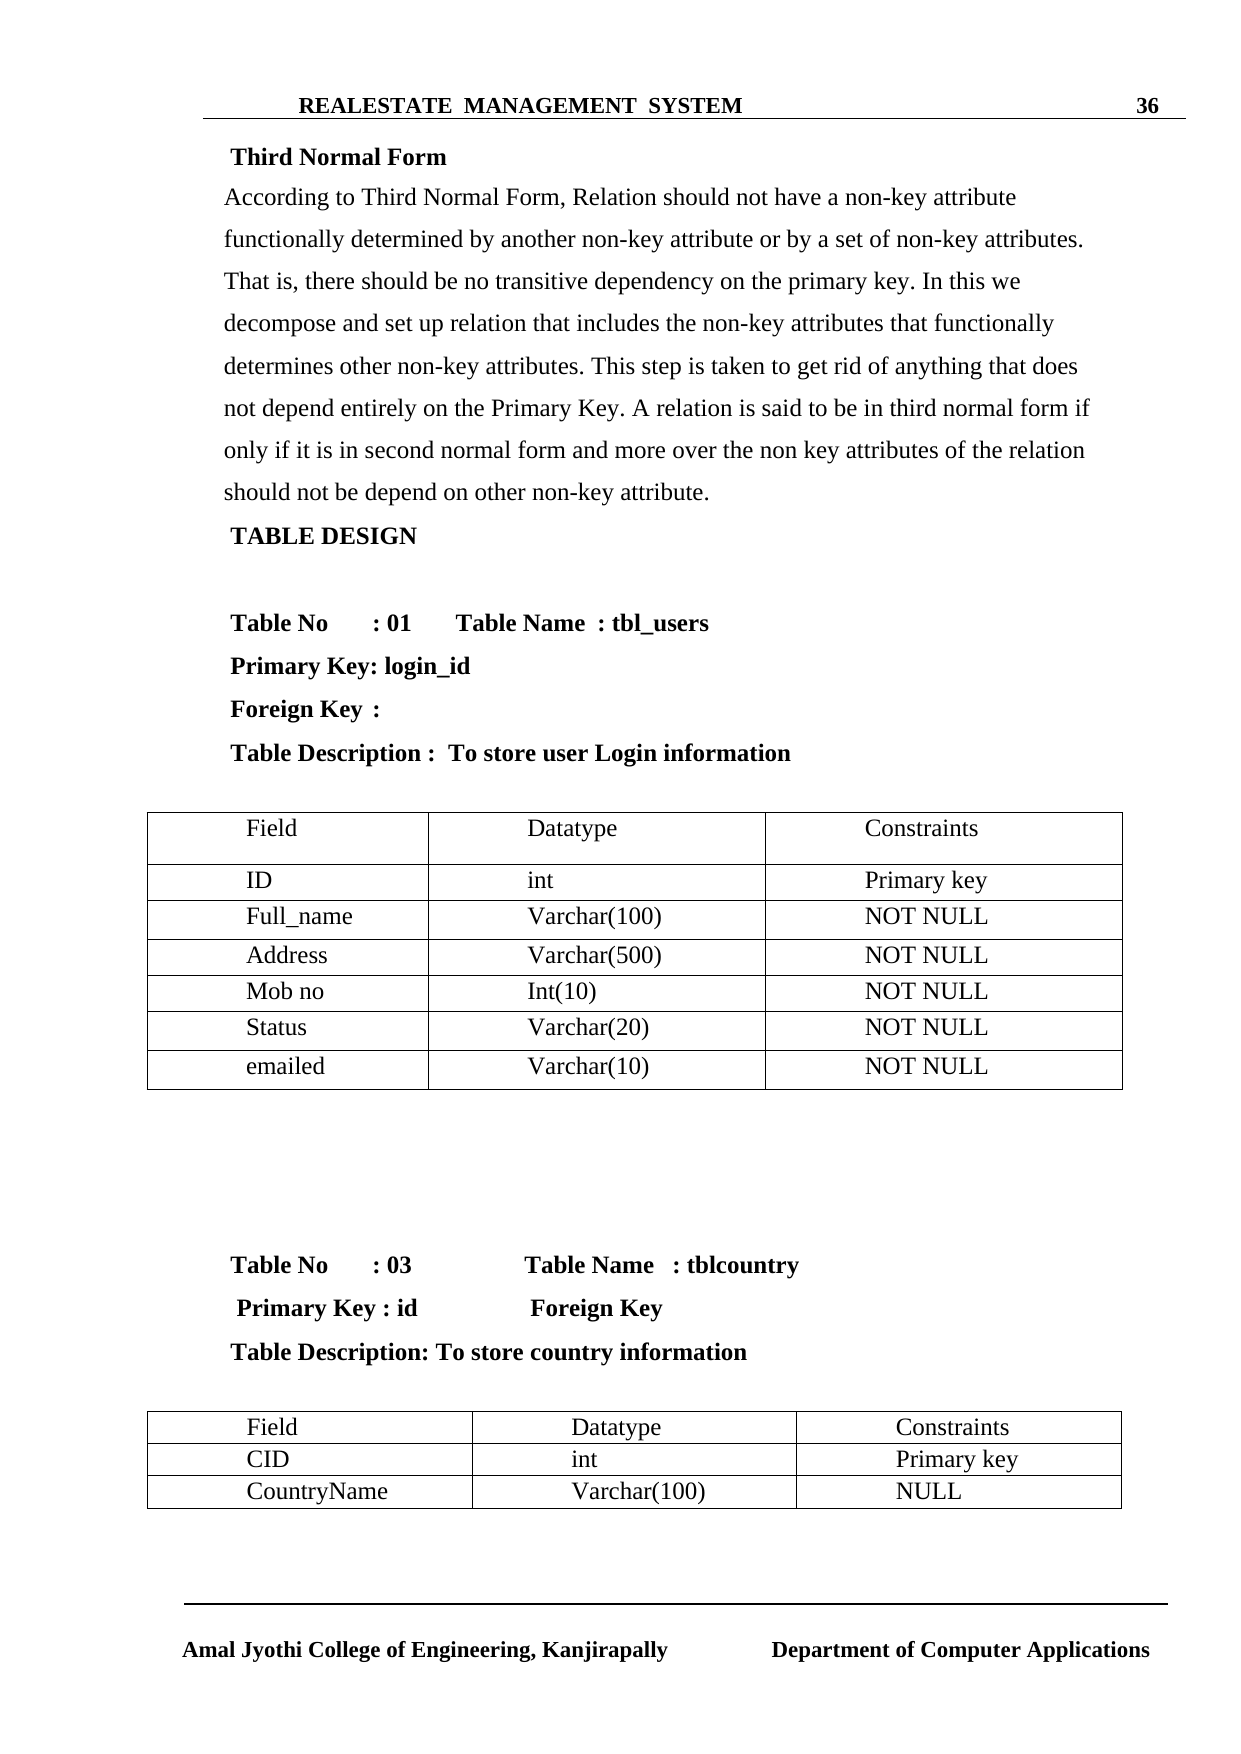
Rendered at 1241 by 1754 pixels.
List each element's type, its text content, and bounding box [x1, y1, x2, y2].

text TABLE DESIGN [230, 521, 1221, 550]
table_header Constraints [797, 1412, 1121, 1443]
table_cell Status [148, 1012, 428, 1050]
table_cell Varchar(500) [429, 940, 765, 975]
table_cell int [429, 865, 765, 900]
table_cell ID [148, 865, 428, 900]
table_cell CountryName [148, 1476, 472, 1508]
subtitle Table Description : To store user Login information [230, 738, 1221, 767]
subtitle Table Description: To store country information [230, 1337, 1221, 1365]
table_header Constraints [766, 813, 1122, 864]
subtitle Third Normal Form [230, 142, 1221, 170]
table_cell NOT NULL [766, 901, 1122, 939]
text According to Third Normal Form, Relation should not have a non-key attribute functionally determined by another non-key attribute or by a set of non-key attributes. That is, there should be no transitive dependency on the primary key. In this we decompose and set up relation that includes the non-key attributes that functionally determines other non-key attributes. This step is taken to get rid of anything that does not depend entirely on the Primary Key. A relation is said to be in third normal form if only if it is in second normal form and more over the non key attributes of the relation should not be depend on other non-key attribute. [224, 182, 1114, 506]
table_cell NOT NULL [766, 976, 1122, 1011]
table_cell Address [148, 940, 428, 975]
table_cell Int(10) [429, 976, 765, 1011]
table_cell Varchar(100) [429, 901, 765, 939]
subtitle Primary Key : id Foreign Key [230, 1293, 1221, 1322]
text Primary Key: login_id [230, 651, 590, 680]
table_cell NOT NULL [766, 1012, 1122, 1050]
table_header Datatype [473, 1412, 796, 1443]
table_cell Varchar(10) [429, 1051, 765, 1088]
table_cell NOT NULL [766, 1051, 1122, 1088]
table_cell Mob no [148, 976, 428, 1011]
table_header Field [148, 1412, 472, 1443]
subtitle Table No : 01 Table Name : tbl_users [230, 608, 1221, 636]
table_cell CID [148, 1444, 472, 1475]
table_cell emailed [148, 1051, 428, 1088]
table_cell Full_name [148, 901, 428, 939]
table_cell Primary key [766, 865, 1122, 900]
text Foreign Key : [230, 694, 590, 723]
table_cell int [473, 1444, 796, 1475]
table_cell NOT NULL [766, 940, 1122, 975]
table_cell NULL [797, 1476, 1121, 1508]
table_cell Primary key [797, 1444, 1121, 1475]
subtitle Table No : 03 Table Name : tblcountry [230, 1250, 1221, 1278]
table_header Field [148, 813, 428, 864]
table_header Datatype [429, 813, 765, 864]
table_cell Varchar(100) [473, 1476, 796, 1508]
table_cell Varchar(20) [429, 1012, 765, 1050]
